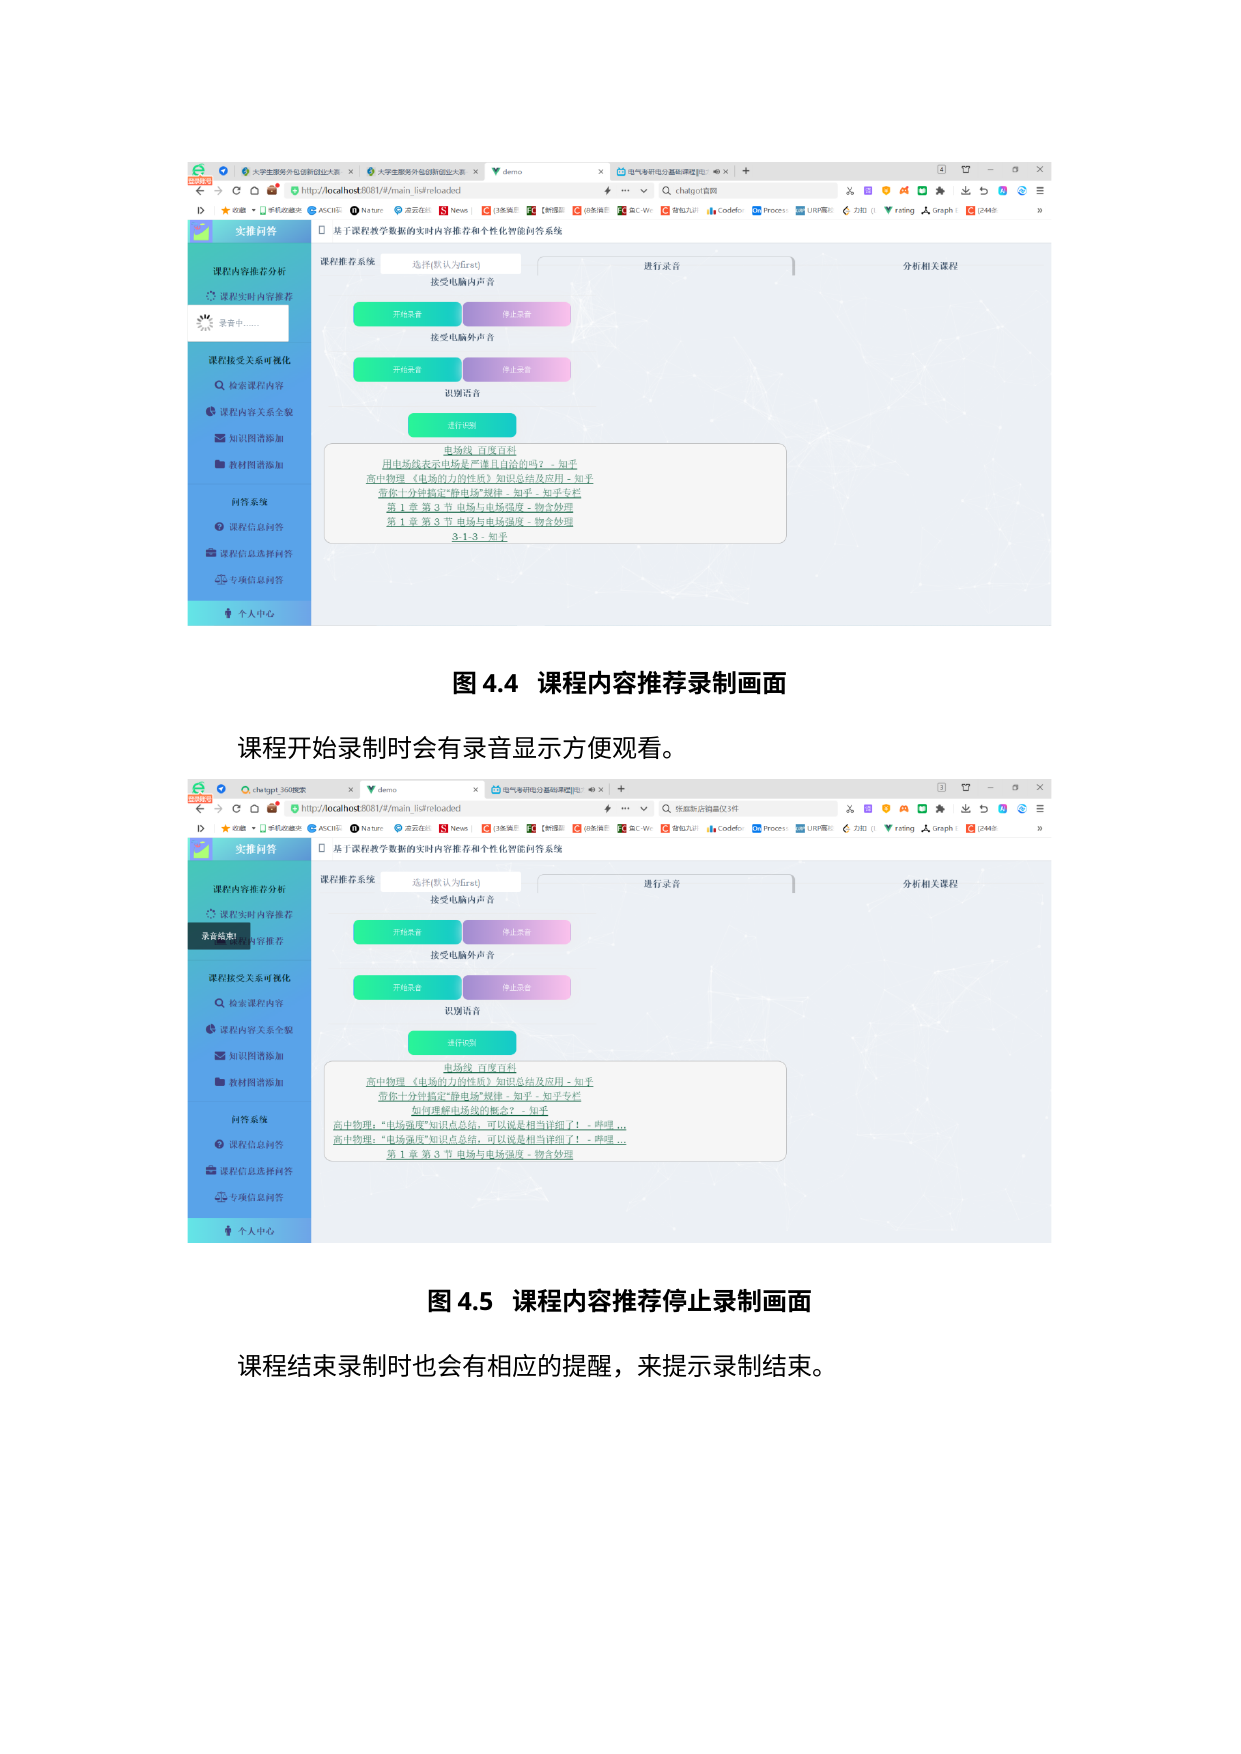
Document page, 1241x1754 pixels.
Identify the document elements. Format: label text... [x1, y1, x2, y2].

text 课程开始录制时会有录音显示方便观看。 [187, 714, 1053, 779]
text 课程结束录制时也会有相应的提醒，来提示录制结束。 [187, 1332, 1053, 1397]
text 图4.4 课程内容推荐录制画面 [187, 649, 1053, 714]
text 图4.5 课程内容推荐停止录制画面 [187, 1267, 1053, 1332]
picture [187, 779, 1052, 1243]
picture [187, 162, 1052, 626]
